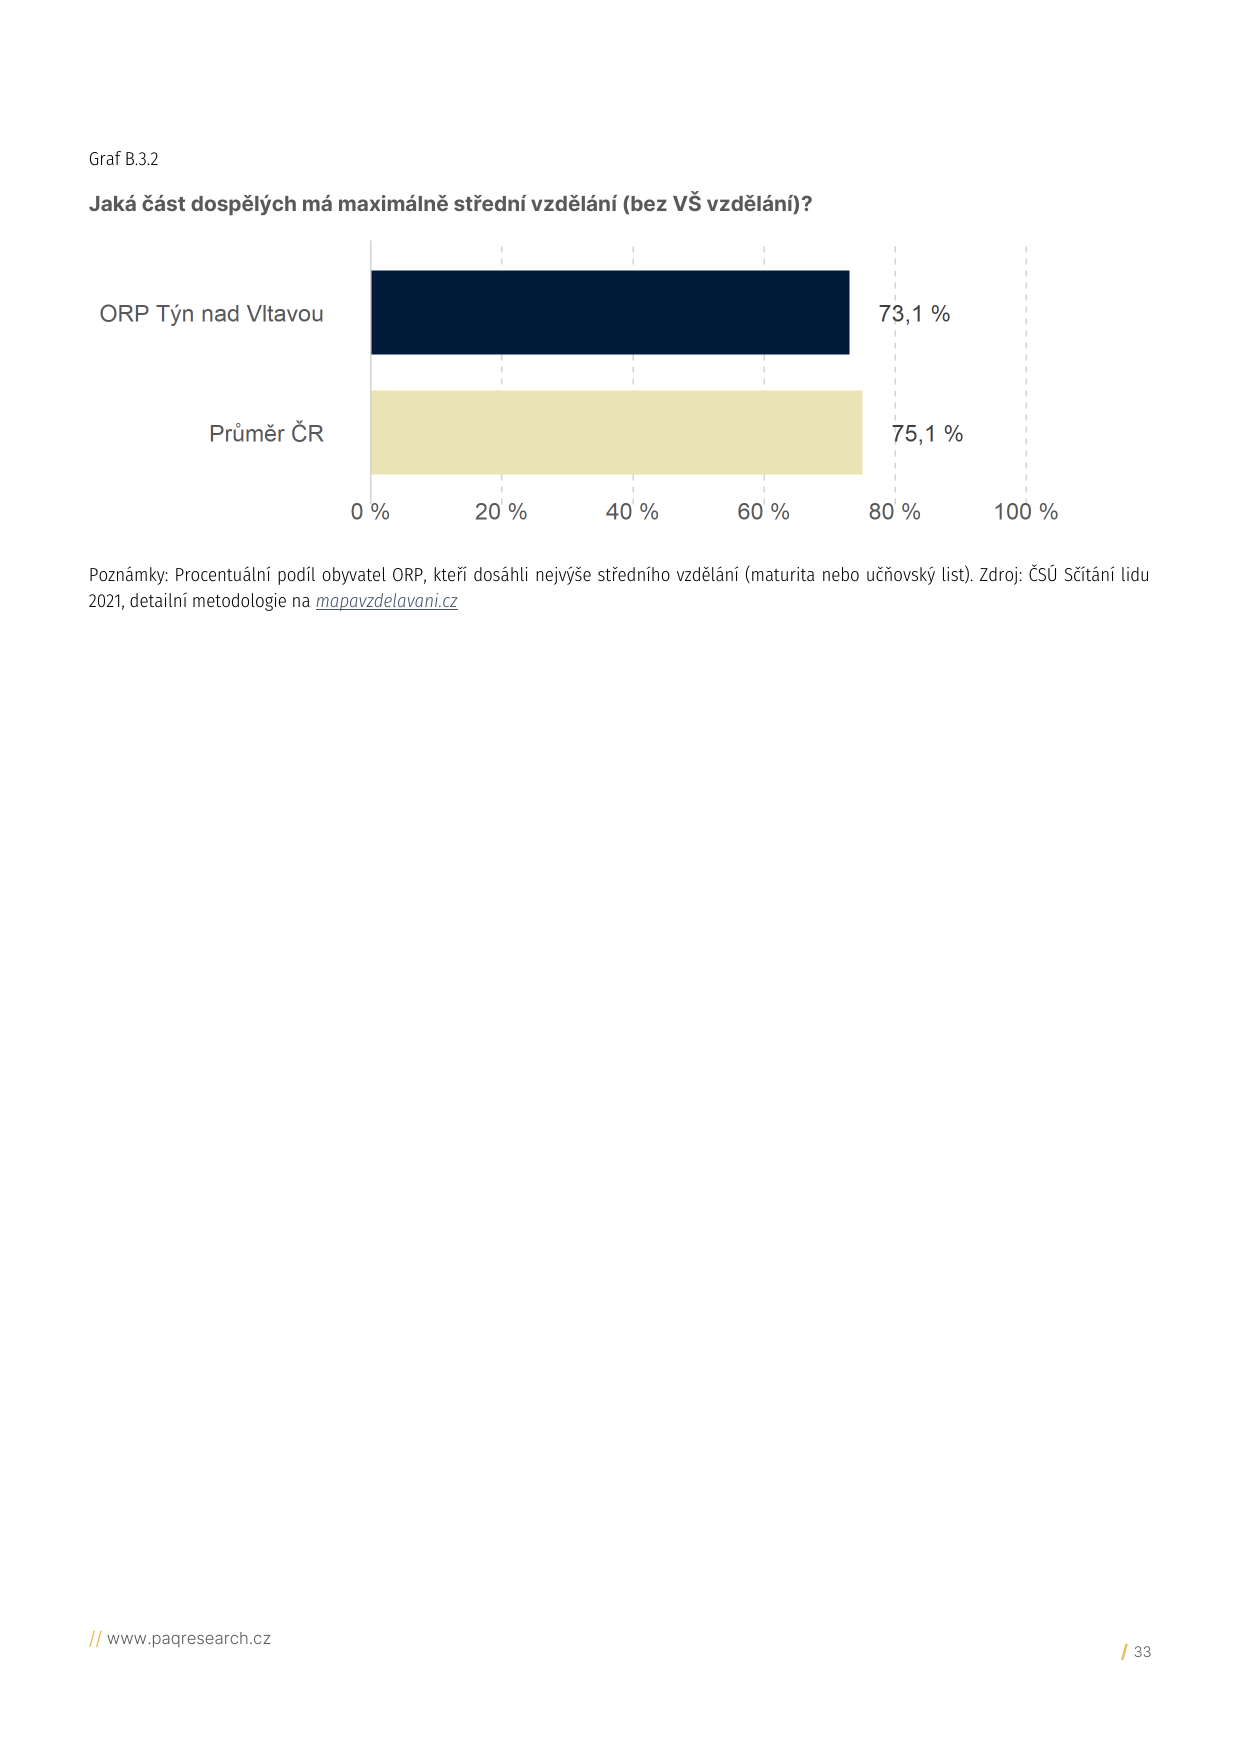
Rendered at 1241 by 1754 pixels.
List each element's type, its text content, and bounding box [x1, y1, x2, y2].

picture [88, 216, 1139, 548]
text Graf B.3.2 [89, 148, 1152, 170]
text Jaká část dospělých má maximálně střední vzdělání (bez VŠ vzdělání)? [89, 186, 1152, 216]
text Poznámky: Procentuální podíl obyvatel ORP, kteří dosáhli nejvýše středního vzdělání (maturita nebo učňovský list). Zdroj: ČSÚ Sčítání lidu 2021, detailní metodologie na mapavzdelavani.cz [89, 564, 1152, 613]
